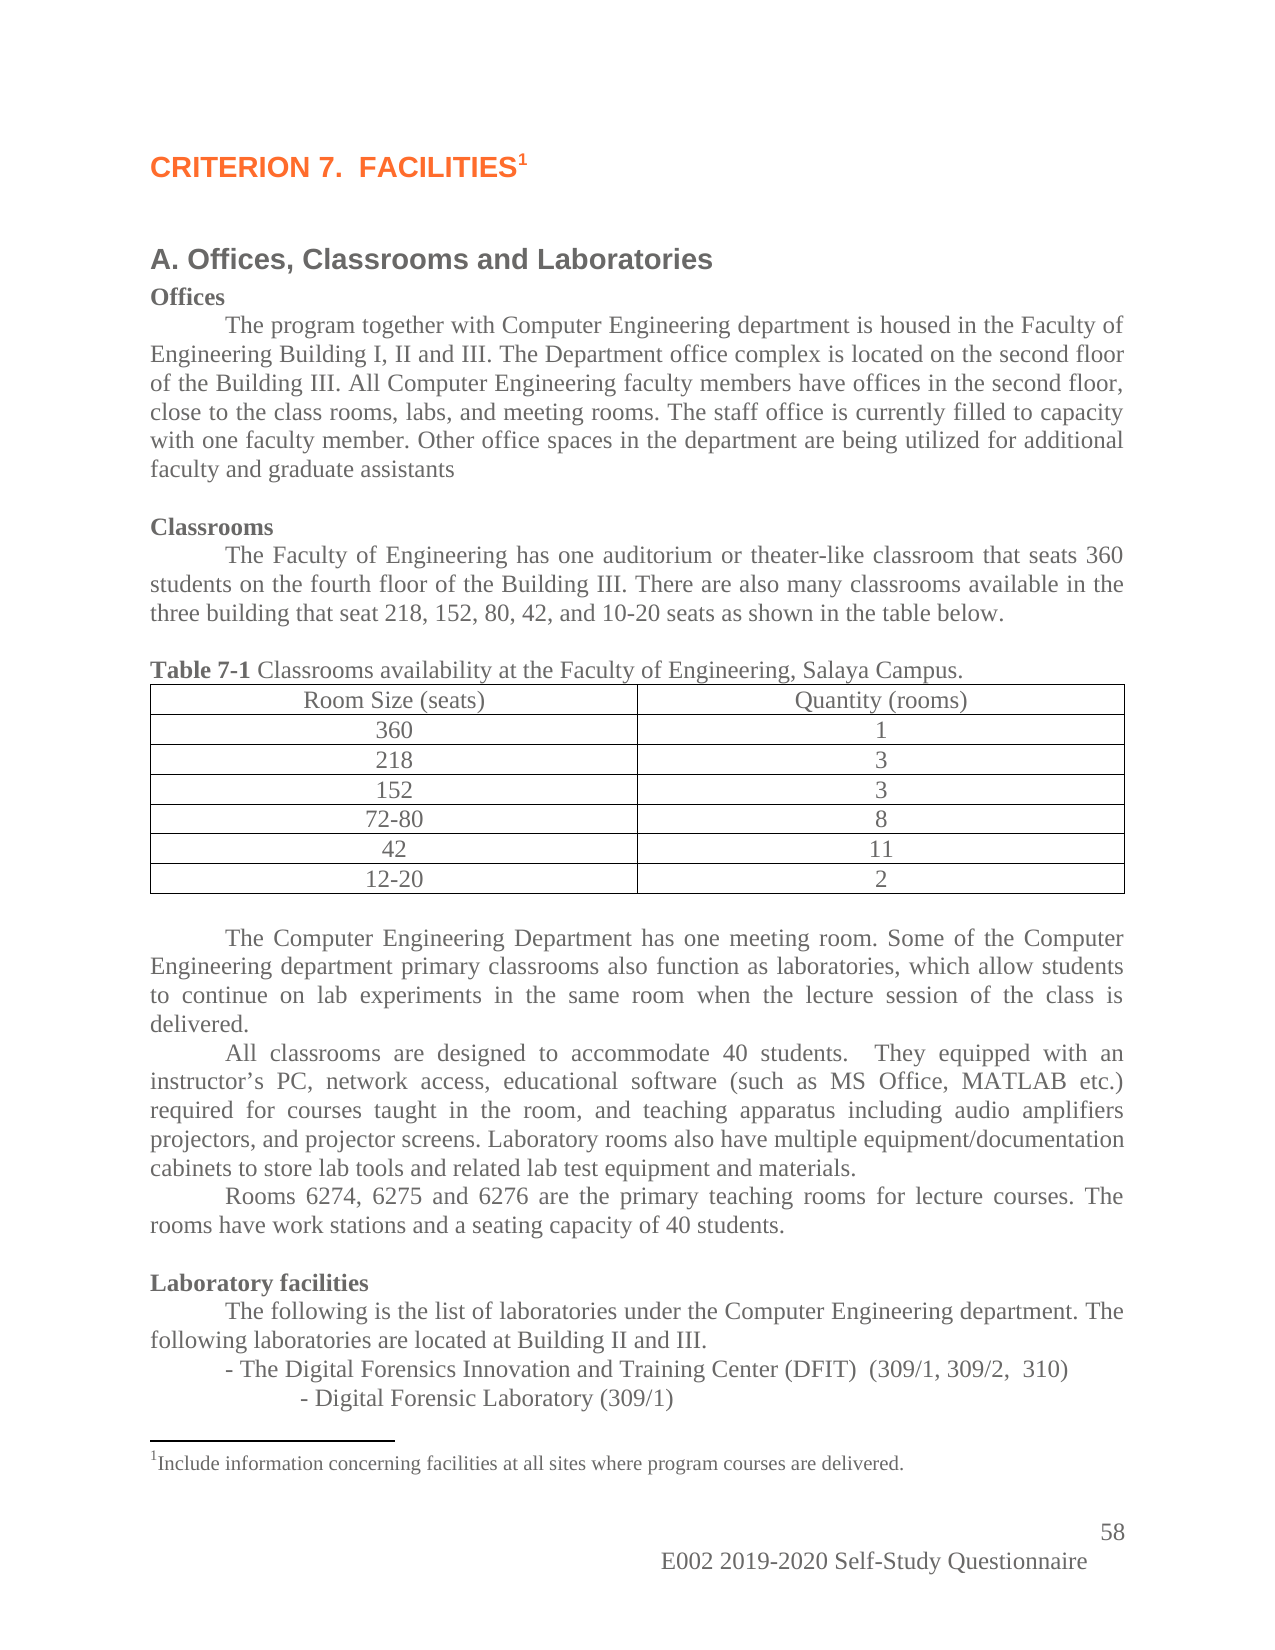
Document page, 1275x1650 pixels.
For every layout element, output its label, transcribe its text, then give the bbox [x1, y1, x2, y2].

text - Digital Forensic Laboratory (309/1) [225, 1383, 1125, 1411]
text Table 7-1 Classrooms availability at the Faculty of Engineering, Salaya Campus. [150, 656, 1125, 684]
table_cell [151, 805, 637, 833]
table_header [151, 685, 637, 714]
subtitle CRITERION 7. FACILITIES [150, 150, 1125, 217]
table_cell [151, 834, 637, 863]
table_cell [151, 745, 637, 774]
text - The Digital Forensics Innovation and Training Center (DFIT) (309/1, 309/2, 310) [150, 1354, 1125, 1383]
text Classrooms [150, 512, 1125, 541]
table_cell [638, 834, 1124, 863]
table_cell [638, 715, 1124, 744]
text The Faculty of Engineering has one auditorium or theater-like classroom that seats 360 students on the fourth floor of the Building III. There are also many classrooms available in the three building that seat 218, 152, 80, 42, and 10-20 seats as shown in the table below. [150, 541, 1125, 627]
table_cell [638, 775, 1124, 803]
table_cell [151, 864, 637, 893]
text The program together with Computer Engineering department is housed in the Faculty of Engineering Building I, II and III. The Department office complex is located on the second floor of the Building III. All Computer Engineering faculty members have offices in the second floor, close to the class rooms, labs, and meeting rooms. The staff office is currently filled to capacity with one faculty member. Other office spaces in the department are being utilized for additional faculty and graduate assistants [150, 311, 1125, 483]
text The following is the list of laboratories under the Computer Engineering department. The following laboratories are located at Building II and III. [150, 1296, 1125, 1354]
text All classrooms are designed to accommodate 40 students. They equipped with an instructor’s PC, network access, educational software (such as MS Office, MATLAB etc.) required for courses taught in the room, and teaching apparatus including audio amplifiers projectors, and projector screens. Laboratory rooms also have multiple equipment/documentation cabinets to store lab tools and related lab test equipment and materials. [150, 1038, 1125, 1181]
text The Computer Engineering Department has one meeting room. Some of the Computer Engineering department primary classrooms also function as laboratories, which allow students to continue on lab experiments in the same room when the lecture session of the class is delivered. [150, 923, 1125, 1038]
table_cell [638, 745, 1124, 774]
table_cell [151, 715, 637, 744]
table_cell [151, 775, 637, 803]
text Rooms 6274, 6275 and 6276 are the primary teaching rooms for lecture courses. The rooms have work stations and a seating capacity of 40 students. [150, 1181, 1125, 1239]
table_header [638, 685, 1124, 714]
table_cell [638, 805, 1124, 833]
text Offices [150, 282, 1125, 311]
subtitle A. Offices, Classrooms and Laboratories [150, 242, 1125, 276]
text Laboratory facilities [150, 1268, 1125, 1296]
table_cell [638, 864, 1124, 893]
